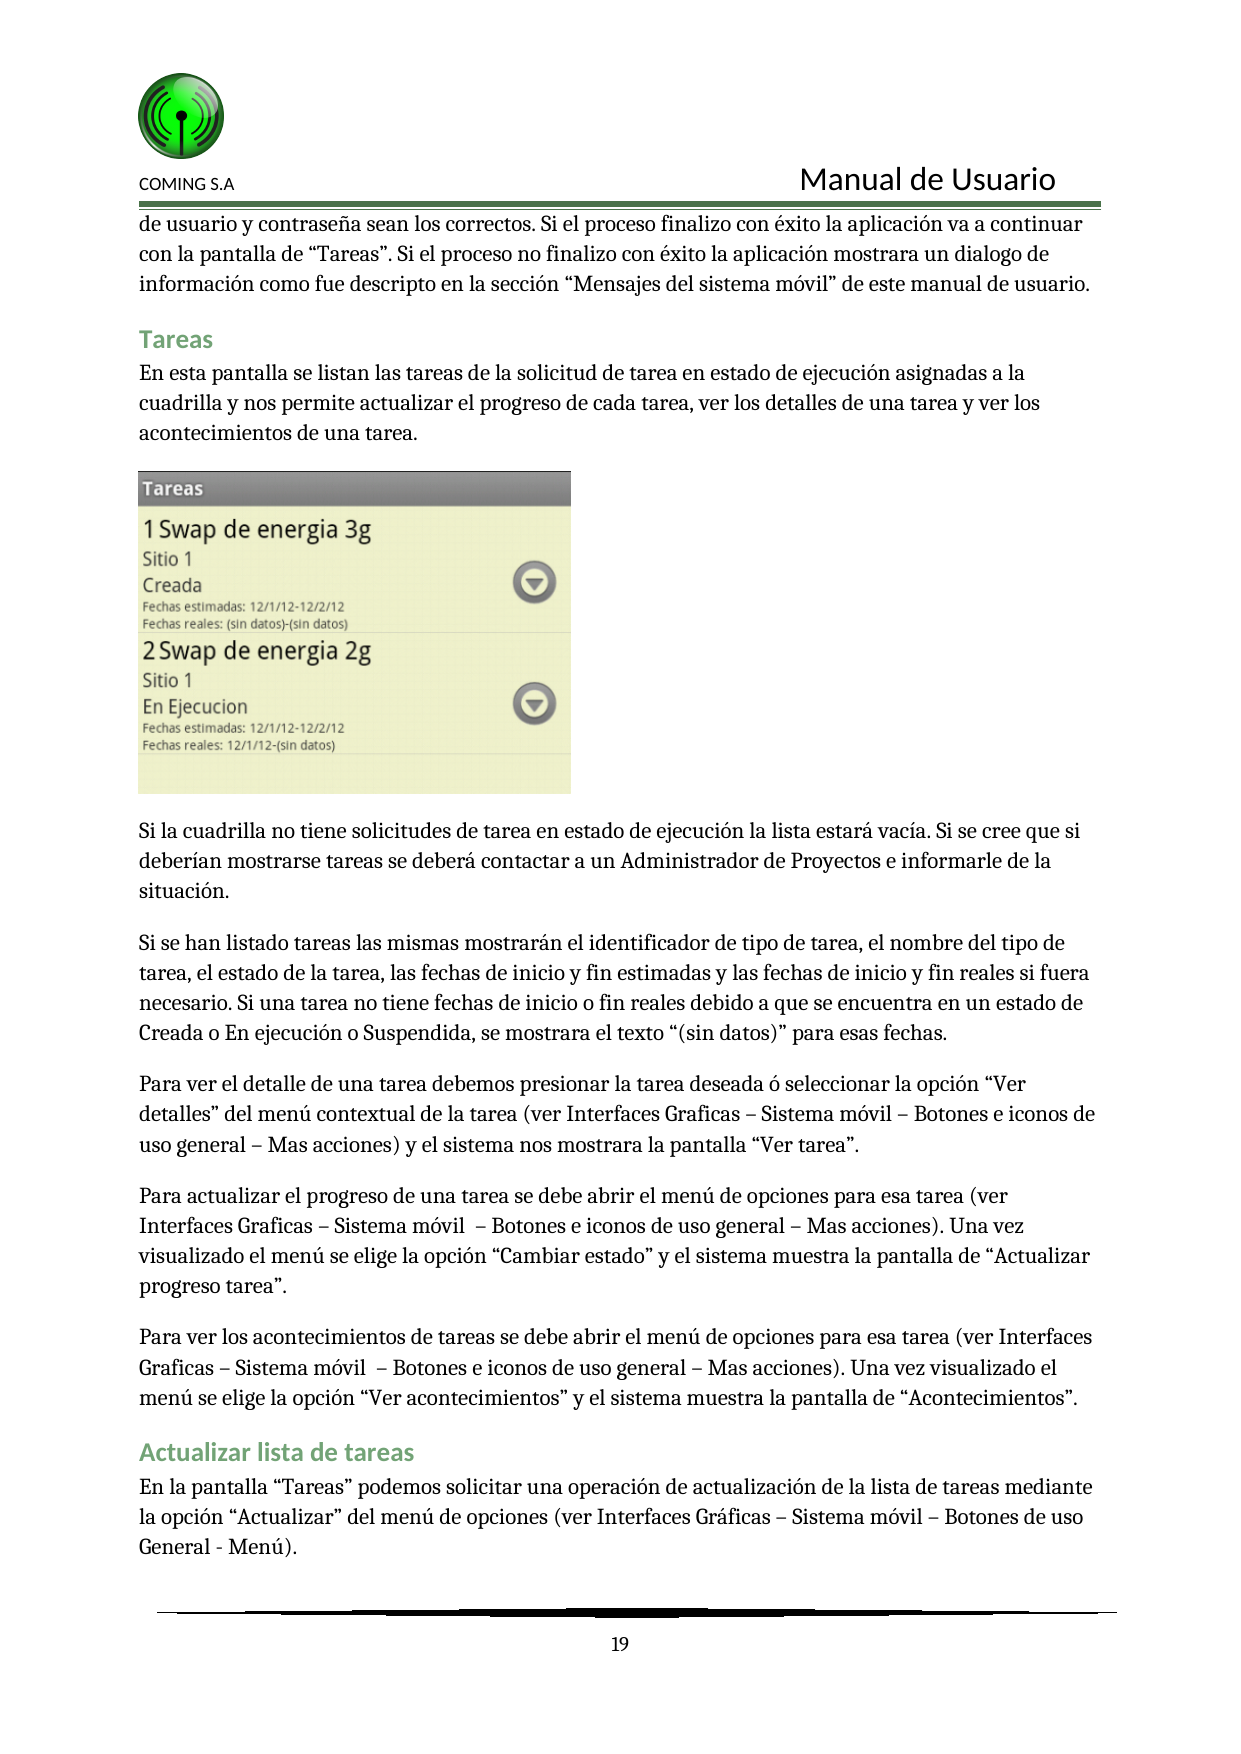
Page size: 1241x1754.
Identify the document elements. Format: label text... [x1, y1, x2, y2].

text En la pantalla “Tareas” podemos solicitar una operación de actualización de la lista de tareas mediante la opción “Actualizar” del menú de opciones (ver Interfaces Gráficas – Sistema móvil – Botones de uso General - Menú). [139, 1473, 1101, 1560]
subtitle Actualizar lista de tareas [139, 1436, 1101, 1469]
text Para ver los acontecimientos de tareas se debe abrir el menú de opciones para esa tarea (ver Interfaces Graficas – Sistema móvil – Botones e iconos de uso general – Mas acciones). Una vez visualizado el menú se elige la opción “Ver acontecimientos” y el sistema muestra la pantalla de “Acontecimientos”. [139, 1324, 1101, 1411]
text Si la cuadrilla no tiene solicitudes de tarea en estado de ejecución la lista estará vacía. Si se cree que si deberían mostrarse tareas se deberá contactar a un Administrador de Proyectos e informarle de la situación. [139, 818, 1101, 905]
picture [138, 73, 224, 159]
text En esta pantalla se listan las tareas de la solicitud de tarea en estado de ejecución asignadas a la cuadrilla y nos permite actualizar el progreso de cada tarea, ver los detalles de una tarea y ver los acontecimientos de una tarea. [139, 360, 1101, 447]
picture [138, 471, 571, 794]
subtitle Tareas [139, 322, 1101, 355]
text Para ver el detalle de una tarea debemos presionar la tarea deseada ó seleccionar la opción “Ver detalles” del menú contextual de la tarea (ver Interfaces Graficas – Sistema móvil – Botones e iconos de uso general – Mas acciones) y el sistema nos mostrara la pantalla “Ver tarea”. [139, 1071, 1101, 1158]
text Si se han listado tareas las mismas mostrarán el identificador de tipo de tarea, el nombre del tipo de tarea, el estado de la tarea, las fechas de inicio y fin estimadas y las fechas de inicio y fin reales si fuera necesario. Si una tarea no tiene fechas de inicio o fin reales debido a que se encuentra en un estado de Creada o En ejecución o Suspendida, se mostrara el texto “(sin datos)” para esas fechas. [139, 929, 1101, 1046]
text Para actualizar el progreso de una tarea se debe abrir el menú de opciones para esa tarea (ver Interfaces Graficas – Sistema móvil – Botones e iconos de uso general – Mas acciones). Una vez visualizado el menú se elige la opción “Cambiar estado” y el sistema muestra la pantalla de “Actualizar progreso tarea”. [139, 1182, 1101, 1299]
